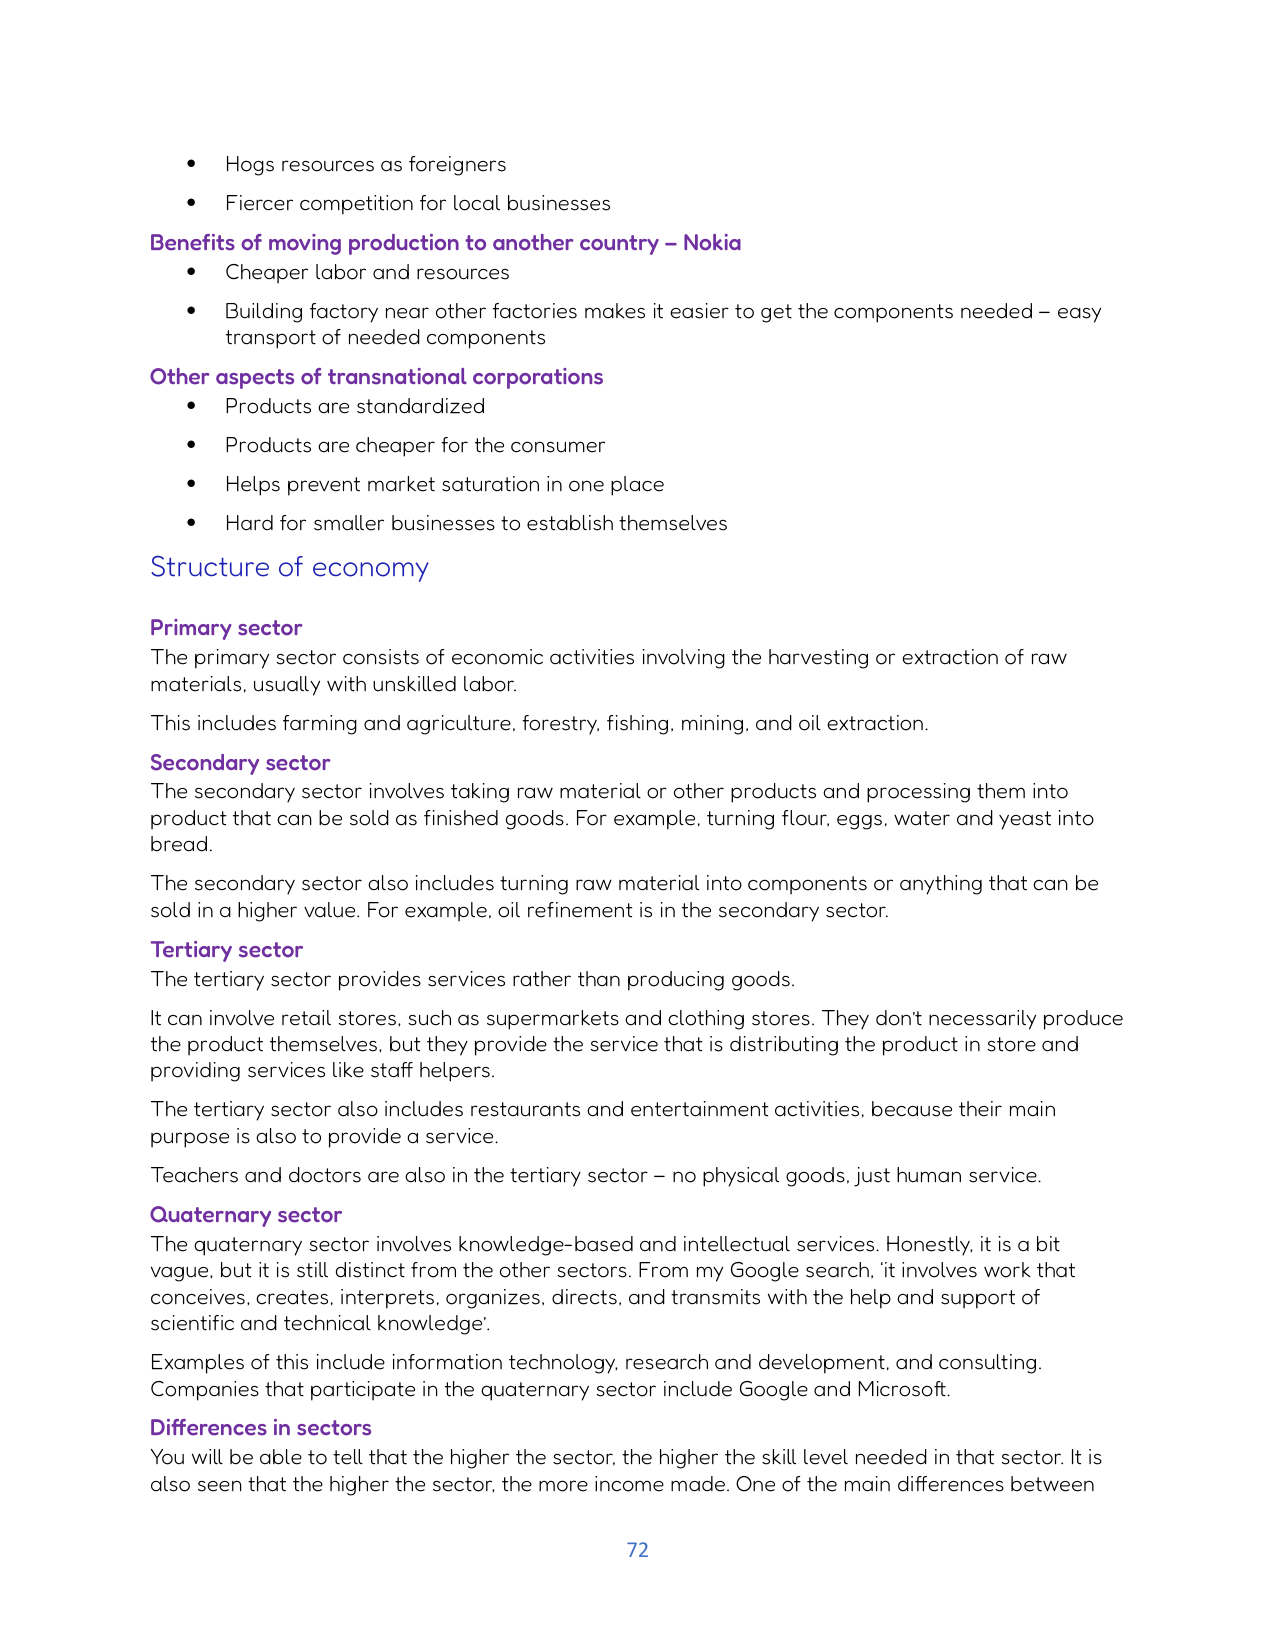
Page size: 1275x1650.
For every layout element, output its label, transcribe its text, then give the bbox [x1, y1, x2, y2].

text This includes farming and agriculture, forestry, fishing, mining, and oil extraction. [150, 709, 1125, 735]
text Quaternary sector [150, 1200, 1125, 1228]
text The secondary sector involves taking raw material or other products and processing them into product that can be sold as finished goods. For example, turning flour, eggs, water and yeast into bread. [150, 777, 1125, 857]
text The tertiary sector provides services rather than producing goods. [150, 965, 1125, 991]
text Benefits of moving production to another country – Nokia [150, 228, 1125, 256]
list Helps prevent market saturation in one place [187, 470, 1125, 496]
list Products are cheaper for the consumer [187, 431, 1125, 457]
text The secondary sector also includes turning raw material into components or anything that can be sold in a higher value. For example, oil refinement is in the secondary sector. [150, 869, 1125, 922]
text The tertiary sector also includes restaurants and entertainment activities, because their main purpose is also to provide a service. [150, 1096, 1125, 1148]
list Fiercer competition for local businesses [187, 189, 1125, 215]
text Other aspects of transnational corporations [150, 362, 1125, 390]
list Building factory near other factories makes it easier to get the components needed – easy transport of needed components [187, 297, 1125, 350]
list Hard for smaller businesses to establish themselves [187, 509, 1125, 535]
text Differences in sectors [150, 1413, 1125, 1441]
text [150, 1443, 1125, 1496]
text Teachers and doctors are also in the tertiary sector – no physical goods, just human service. [150, 1161, 1125, 1187]
text Primary sector [150, 613, 1125, 641]
text Structure of economy [150, 548, 1125, 583]
text Tertiary sector [150, 935, 1125, 962]
text Examples of this include information technology, research and development, and consulting. Companies that participate in the quaternary sector include Google and Microsoft. [150, 1348, 1125, 1401]
text Secondary sector [150, 748, 1125, 775]
list Hogs resources as foreigners [187, 150, 1125, 176]
list Products are standardized [187, 392, 1125, 418]
text The primary sector consists of economic activities involving the harvesting or extraction of raw materials, usually with unskilled labor. [150, 643, 1125, 696]
text It can involve retail stores, such as supermarkets and clothing stores. They don’t necessarily produce the product themselves, but they provide the service that is distributing the product in store and providing services like staff helpers. [150, 1004, 1125, 1083]
text The quaternary sector involves knowledge-based and intellectual services. Honestly, it is a bit vague, but it is still distinct from the other sectors. From my Google search, ‘it involves work that conceives, creates, interprets, organizes, directs, and transmits with the help and support of scientific and technical knowledge’. [150, 1230, 1125, 1336]
list Cheaper labor and resources [187, 258, 1125, 284]
